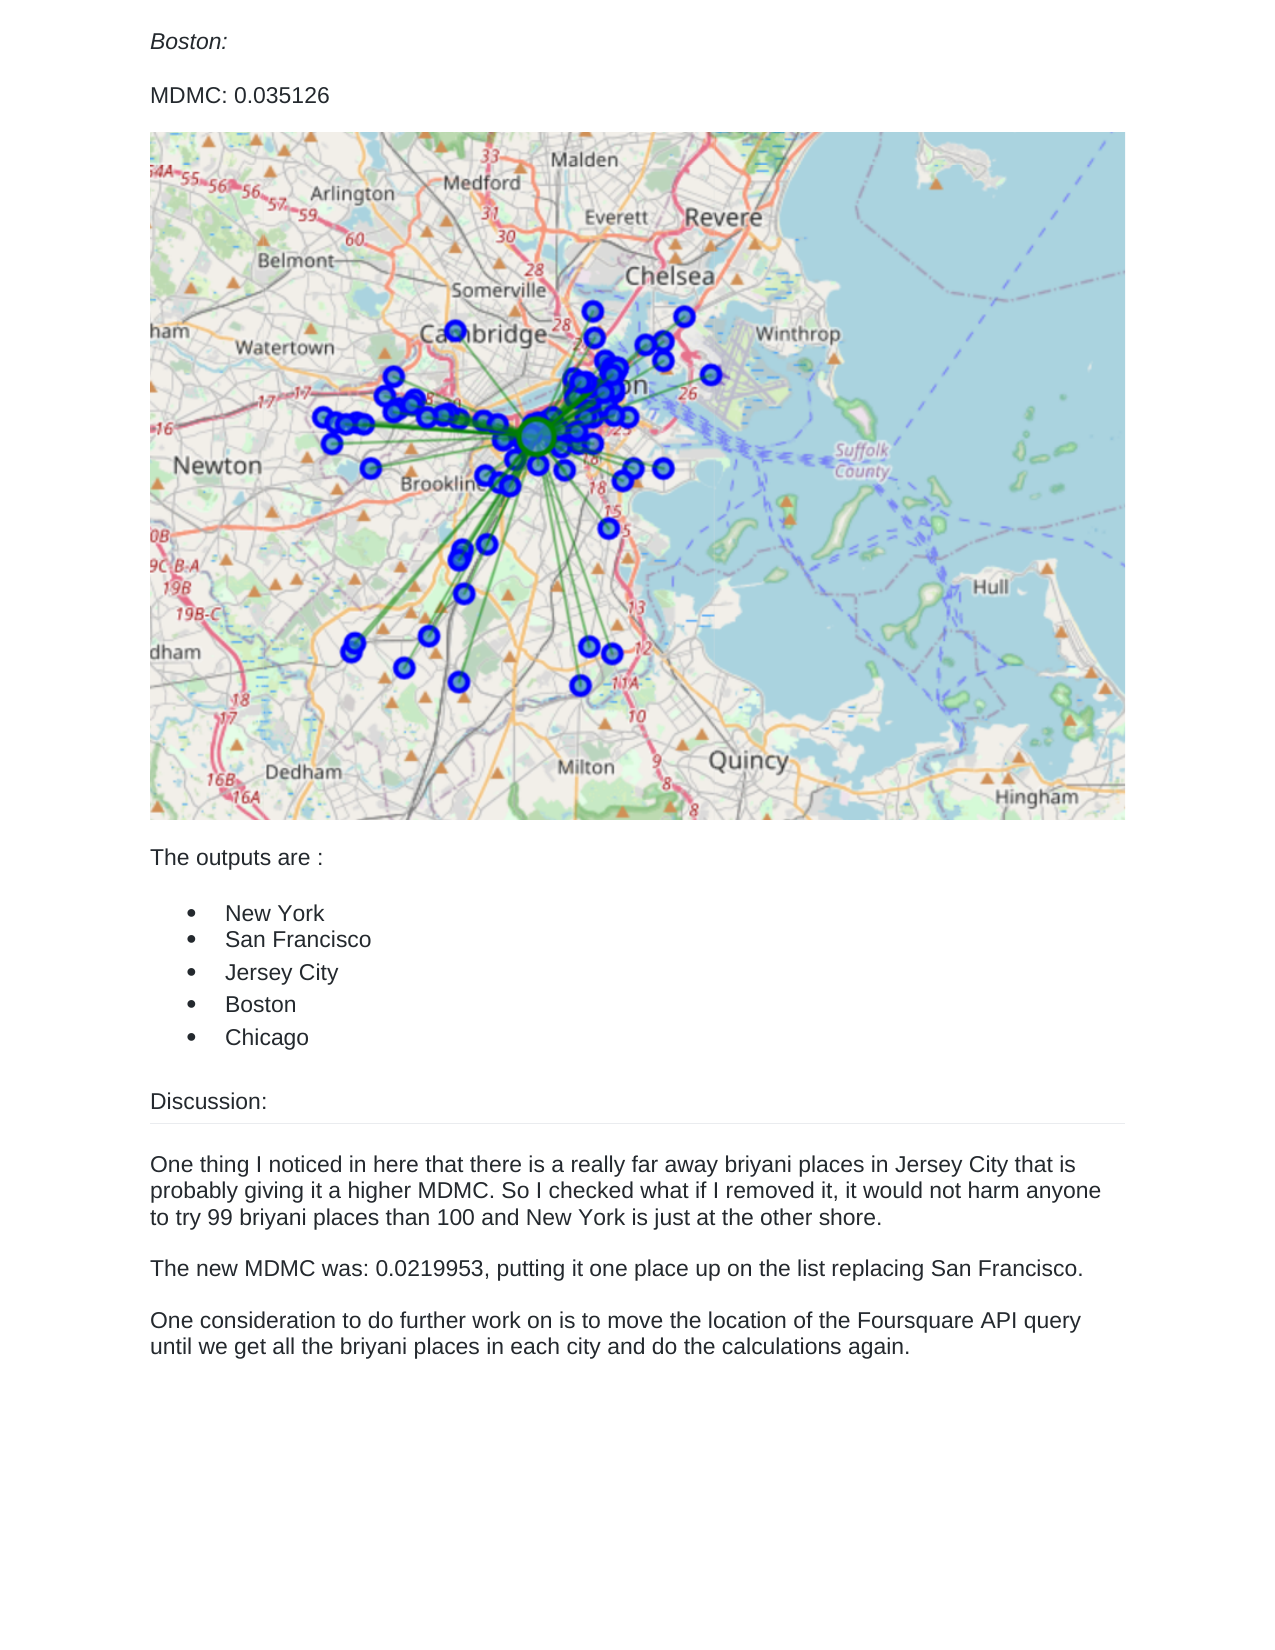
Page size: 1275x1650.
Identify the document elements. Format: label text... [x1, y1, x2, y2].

text MDMC: 0.035126 [150, 82, 1125, 108]
picture [150, 132, 1125, 820]
list New York [187, 900, 1125, 926]
list Boston [187, 991, 1125, 1018]
text The new MDMC was: 0.0219953, putting it one place up on the list replacing San Francisco. [150, 1255, 1125, 1282]
list Jersey City [187, 959, 1125, 985]
list Chicago [187, 1024, 1125, 1050]
text The outputs are : [150, 844, 1125, 871]
text One thing I noticed in here that there is a really far away briyani places in Jersey City that is probably giving it a higher MDMC. So I checked what if I removed it, it would not harm anyone to try 99 briyani places than 100 and New York is just at the other shore. [150, 1151, 1125, 1230]
subtitle Discussion: [150, 1088, 1125, 1123]
subtitle Boston: [150, 28, 1125, 54]
text One consideration to do further work on is to move the location of the Foursquare API query until we get all the briyani places in each city and do the calculations again. [150, 1307, 1125, 1359]
list San Francisco [187, 926, 1125, 952]
